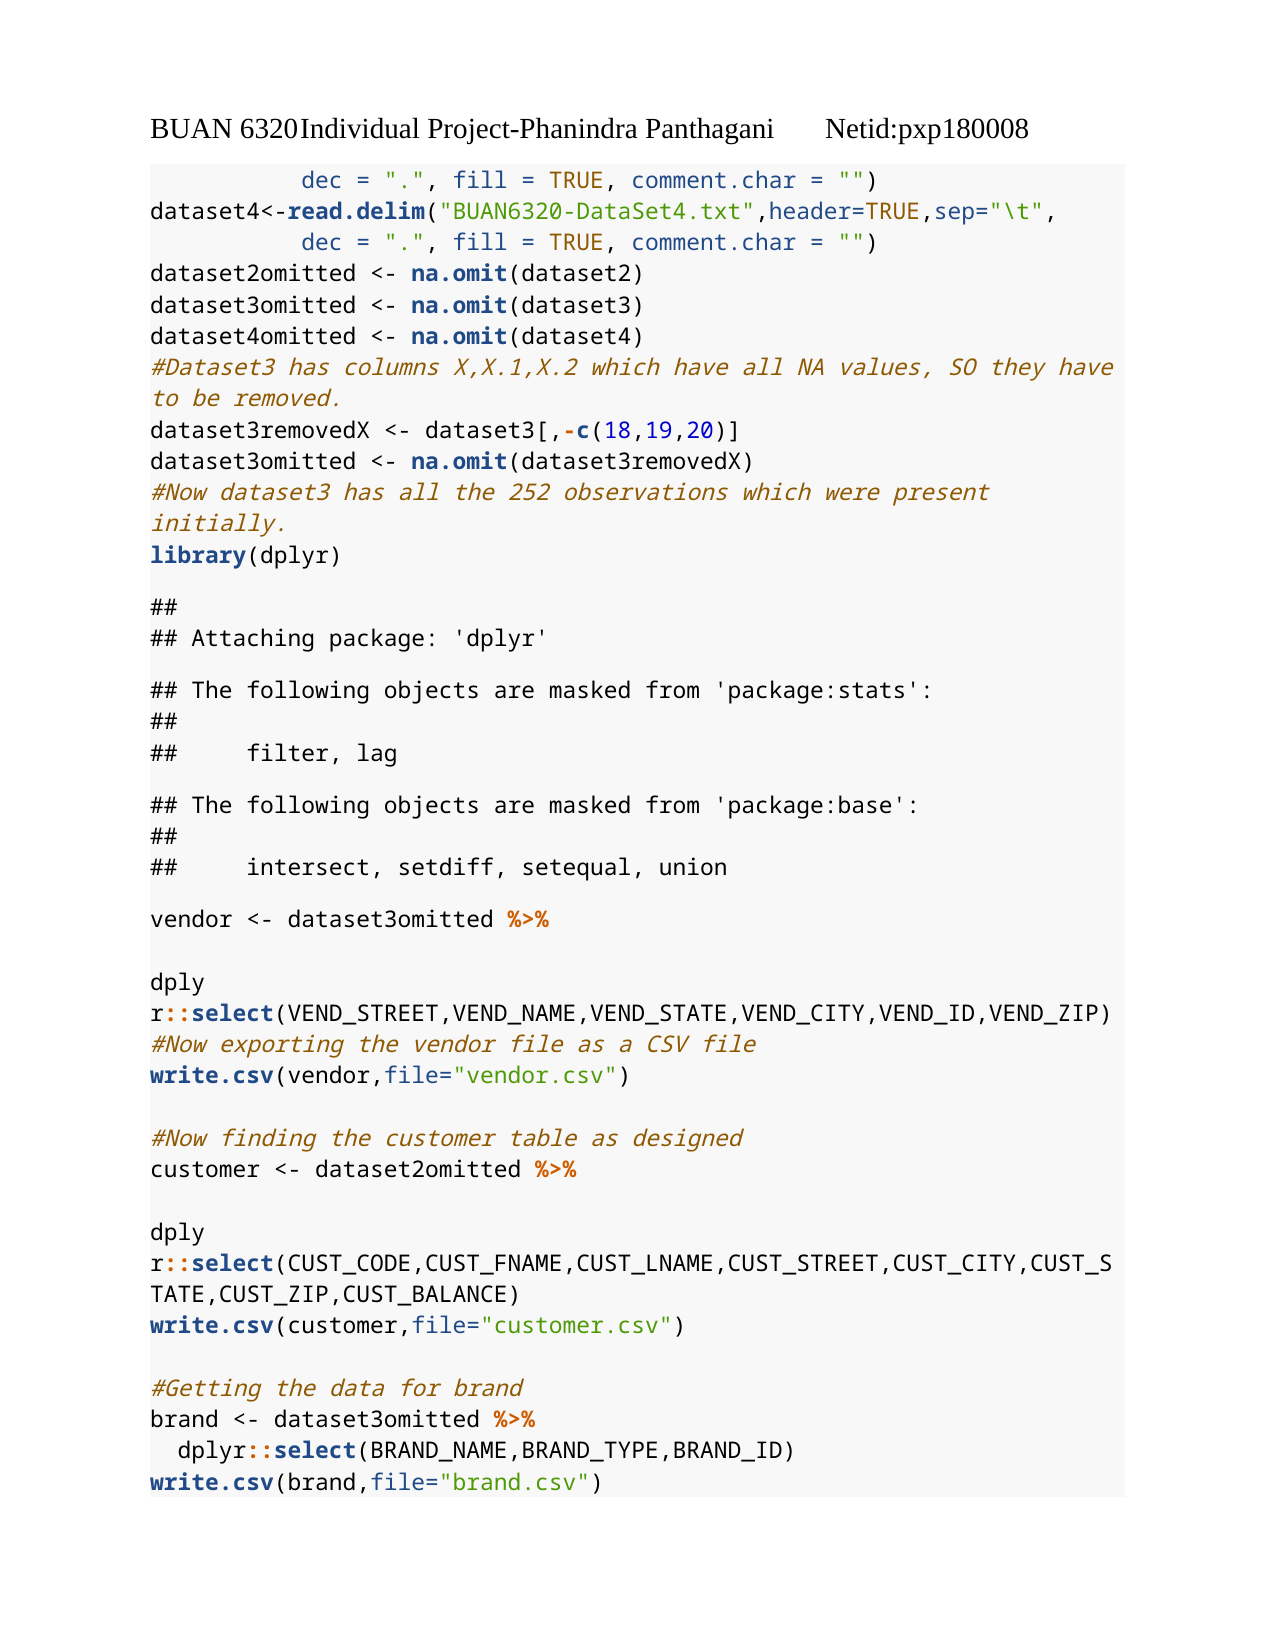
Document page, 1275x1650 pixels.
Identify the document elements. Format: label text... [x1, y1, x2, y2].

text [150, 164, 1125, 570]
text ## ## Attaching package: 'dplyr' [177, 591, 1125, 653]
text ## The following objects are masked from 'package:stats': ## ## filter, lag [177, 674, 1125, 768]
text ## The following objects are masked from 'package:base': ## ## intersect, setdiff, setequal, union [177, 789, 1125, 882]
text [150, 903, 1125, 1497]
